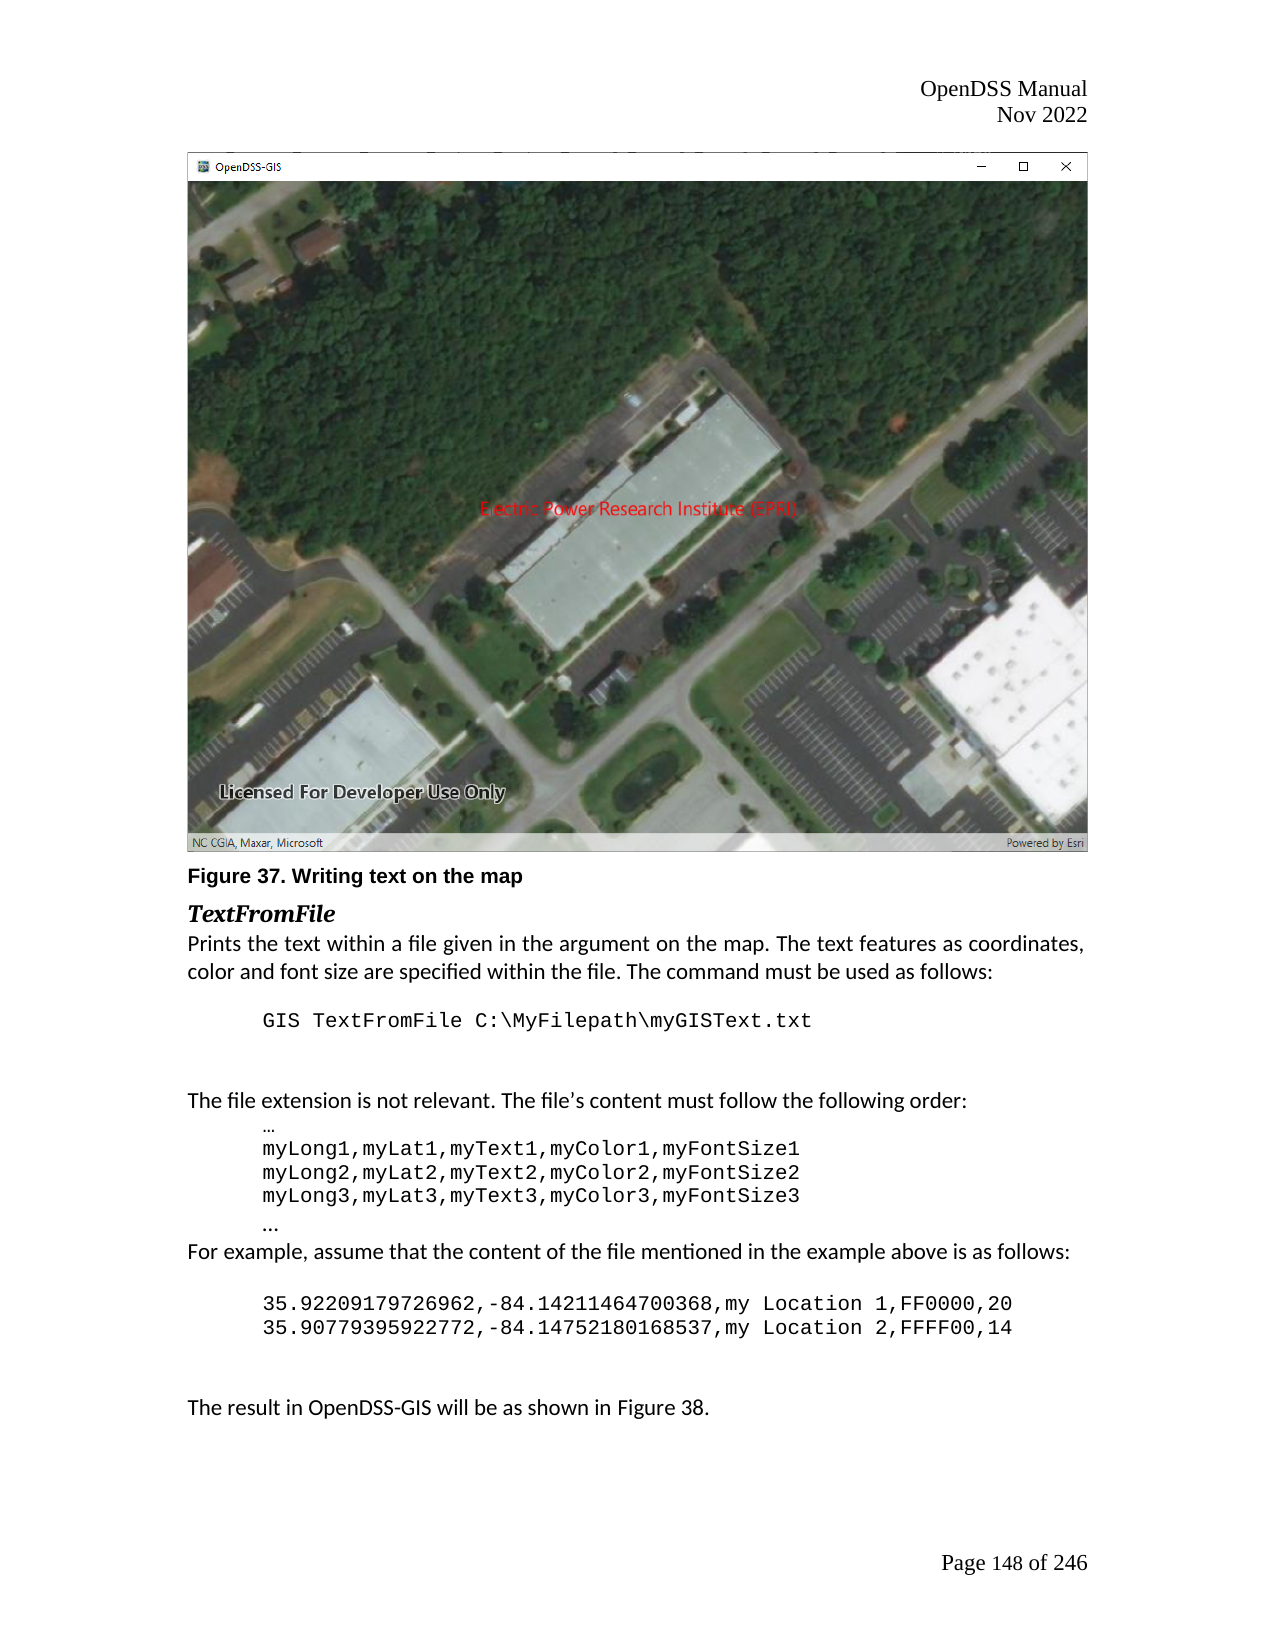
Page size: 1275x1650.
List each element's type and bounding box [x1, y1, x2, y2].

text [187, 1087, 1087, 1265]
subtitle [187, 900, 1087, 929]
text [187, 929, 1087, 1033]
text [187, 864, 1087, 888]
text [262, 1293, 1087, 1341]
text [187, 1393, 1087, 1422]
picture [187, 152, 1088, 852]
